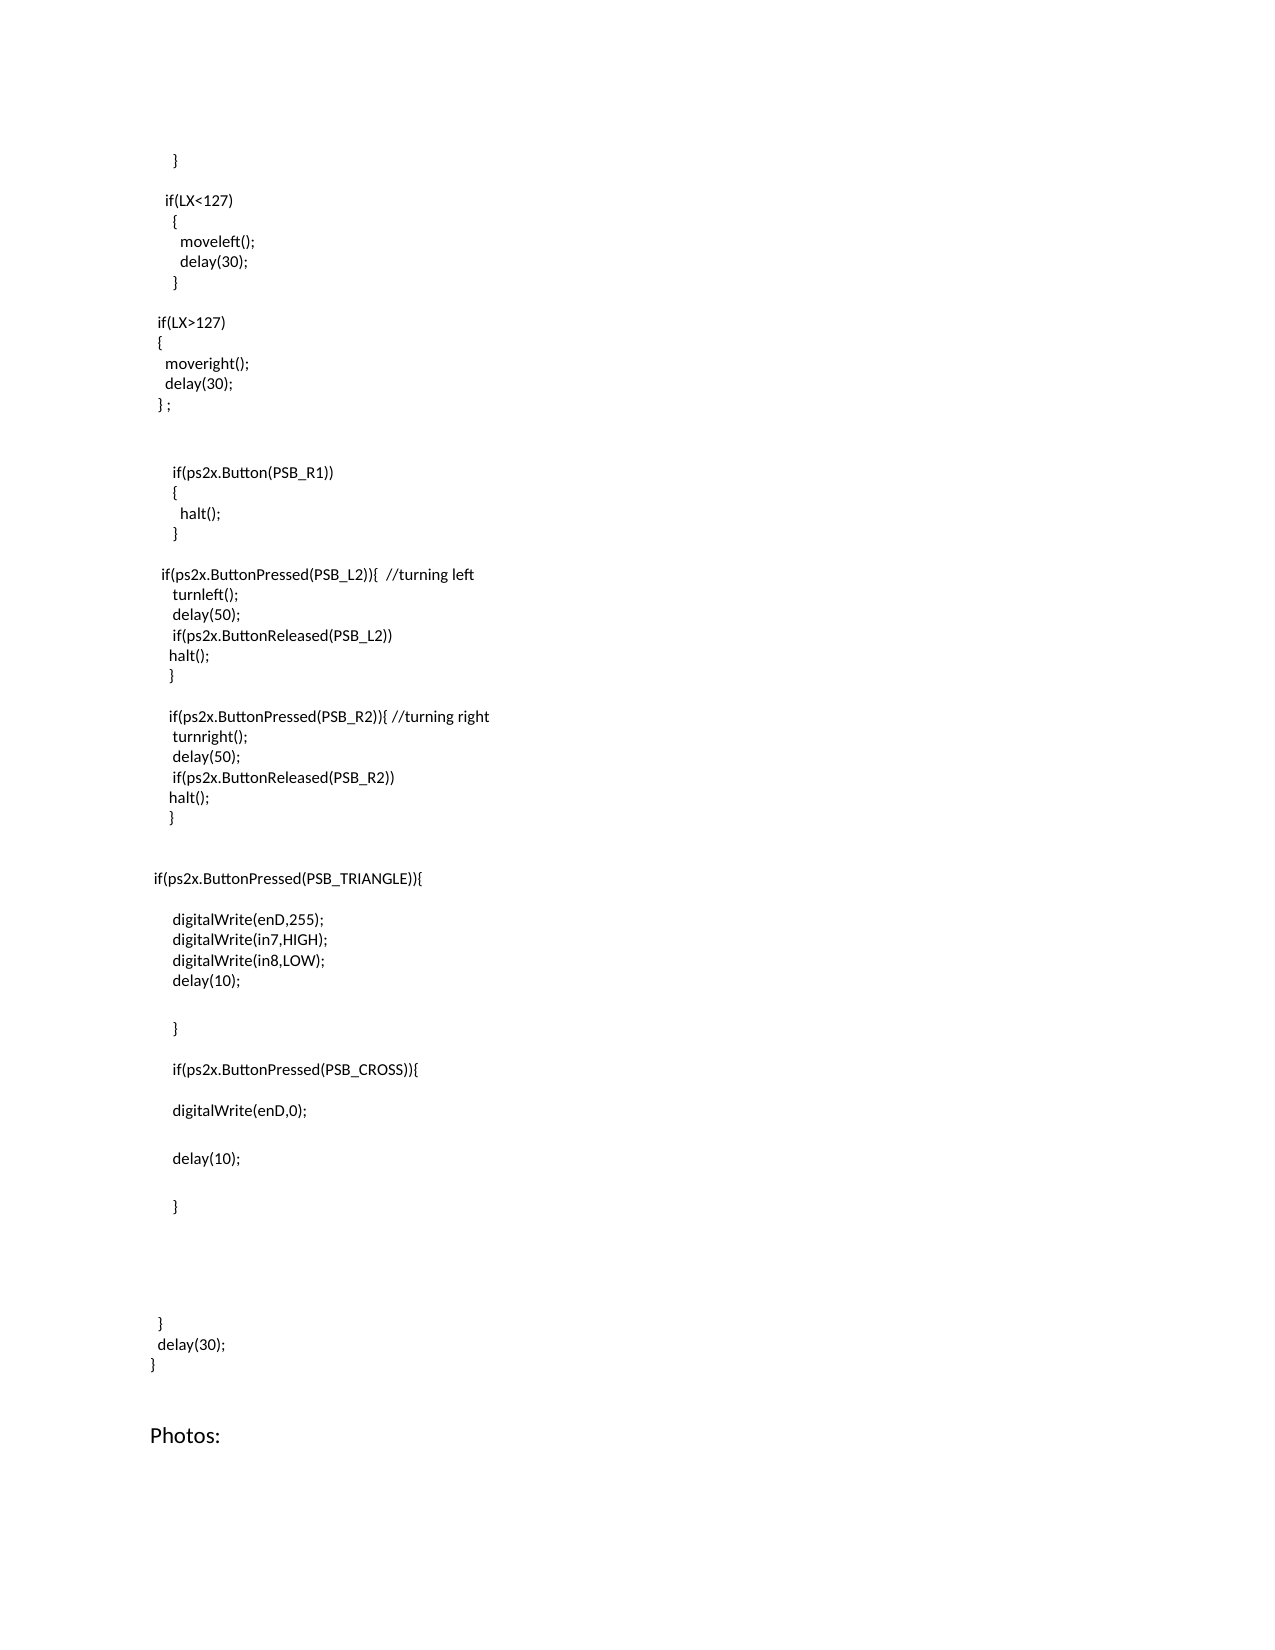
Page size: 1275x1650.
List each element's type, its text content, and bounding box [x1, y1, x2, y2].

text delay(30); [150, 373, 1125, 394]
text delay(10); [150, 1148, 1125, 1168]
text halt(); [150, 503, 1125, 523]
text delay(50); [150, 747, 1125, 767]
text if(LX>127) [150, 312, 1125, 333]
text if(ps2x.ButtonReleased(PSB_R2)) [150, 767, 1125, 787]
text delay(30); [150, 252, 1125, 272]
text if(ps2x.ButtonPressed(PSB_L2)){ //turning left [150, 564, 1125, 584]
text if(LX<127) [150, 191, 1125, 211]
text halt(); [150, 645, 1125, 666]
text } [150, 666, 1125, 686]
text } ; [150, 394, 1125, 414]
text } [150, 1018, 1125, 1039]
text moveright(); [150, 353, 1125, 373]
text digitalWrite(in7,HIGH); [150, 929, 1125, 950]
text } [150, 523, 1125, 544]
text delay(30); [150, 1334, 1125, 1354]
text } [150, 272, 1125, 292]
text digitalWrite(in8,LOW); [150, 950, 1125, 970]
text delay(10); [150, 970, 1125, 991]
text } [150, 1313, 1125, 1334]
text } [150, 1354, 1125, 1374]
text { [150, 483, 1125, 503]
text Photos: [150, 1421, 1125, 1449]
text { [150, 211, 1125, 231]
text { [150, 333, 1125, 353]
text if(ps2x.ButtonPressed(PSB_CROSS)){ [150, 1059, 1125, 1079]
text if(ps2x.ButtonPressed(PSB_TRIANGLE)){ [150, 869, 1125, 889]
text if(ps2x.Button(PSB_R1)) [150, 462, 1125, 483]
text if(ps2x.ButtonReleased(PSB_L2)) [150, 625, 1125, 645]
text } [150, 808, 1125, 828]
text turnright(); [150, 726, 1125, 747]
text digitalWrite(enD,0); [150, 1100, 1125, 1120]
text if(ps2x.ButtonPressed(PSB_R2)){ //turning right [150, 706, 1125, 726]
text } [150, 150, 1125, 170]
text delay(50); [150, 604, 1125, 625]
text digitalWrite(enD,255); [150, 909, 1125, 929]
text halt(); [150, 787, 1125, 808]
text moveleft(); [150, 231, 1125, 252]
text turnleft(); [150, 584, 1125, 604]
text } [150, 1196, 1125, 1217]
